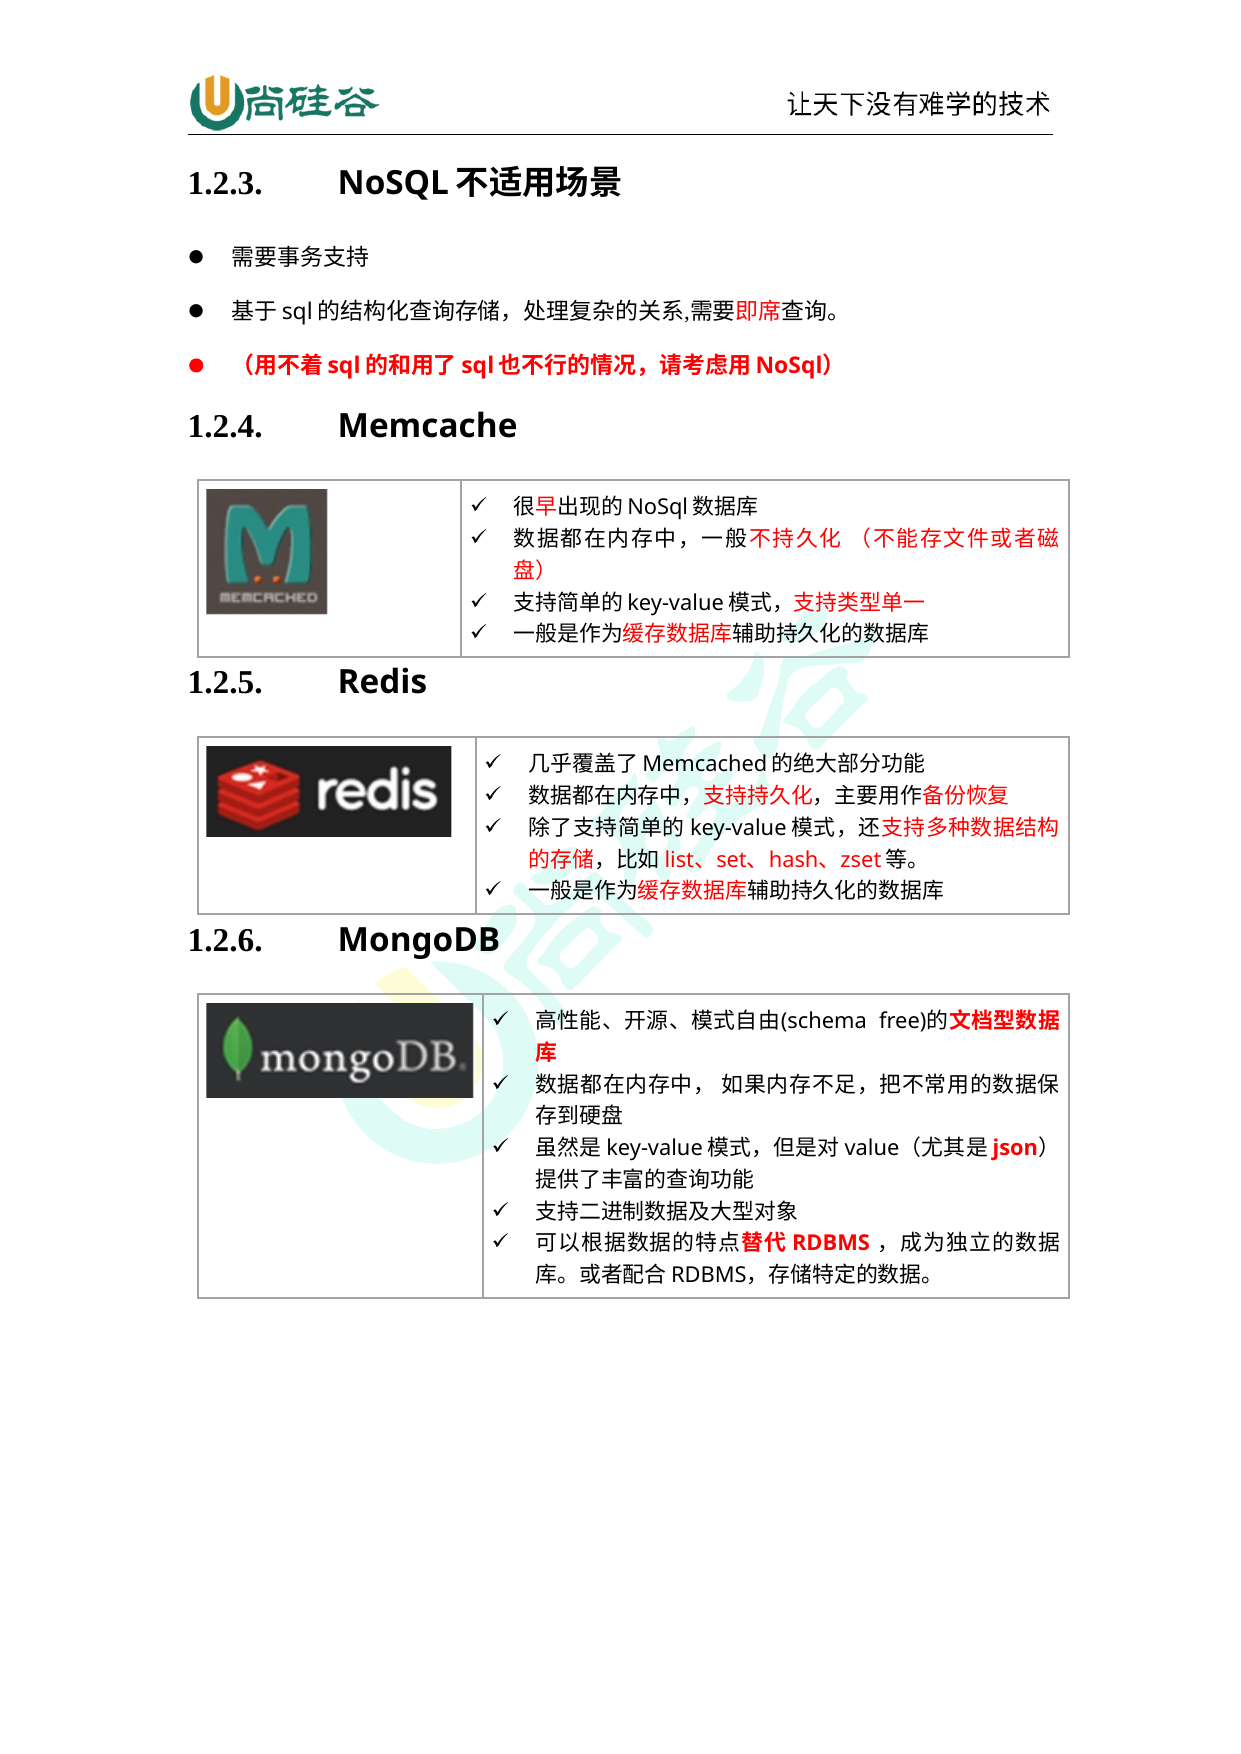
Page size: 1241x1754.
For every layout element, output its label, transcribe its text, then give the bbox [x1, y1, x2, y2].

table_header 几乎覆盖了Memcached的绝大部分功能 数据都在内存中，支持持久化，主要用作备份恢复 除了支持简单的key-value模式，还支持多种数据结构的存储，比如 list、set、hash、zset等。 一般是作为缓存数据库辅助持久化的数据库 [477, 738, 1068, 913]
list Redis [187, 658, 1053, 704]
list 需要事务支持 [187, 239, 1053, 272]
picture [206, 1003, 475, 1098]
picture [206, 489, 328, 616]
list （用不着sql的和用了sql也不行的情况，请考虑用NoSql） [187, 347, 1053, 381]
list MongoDB [187, 915, 1053, 961]
table_header 很早出现的NoSql数据库 数据都在内存中，一般不持久化 （不能存文件或者磁盘） 支持简单的key-value模式，支持类型单一 一般是作为缓存数据库辅助持久化的数据库 [462, 481, 1068, 656]
table_header [199, 995, 482, 1297]
picture [206, 746, 452, 837]
table_header 高性能、开源、模式自由(schema free)的文档型数据库 数据都在内存中， 如果内存不足，把不常用的数据保存到硬盘 虽然是key-value模式，但是对value（尤其是json）提供了丰富的查询功能 支持二进制数据及大型对象 可以根据数据的特点替代RDBMS ，成为独立的数据库。或者配合RDBMS，存储特定的数据。 [484, 995, 1068, 1297]
picture [187, 73, 1053, 132]
list Memcache [187, 401, 1053, 447]
list 基于sql的结构化查询存储，处理复杂的关系,需要即席查询。 [187, 293, 1053, 326]
table_header [199, 481, 460, 656]
table_header [199, 738, 475, 913]
list NoSQL不适用场景 [187, 156, 1053, 204]
